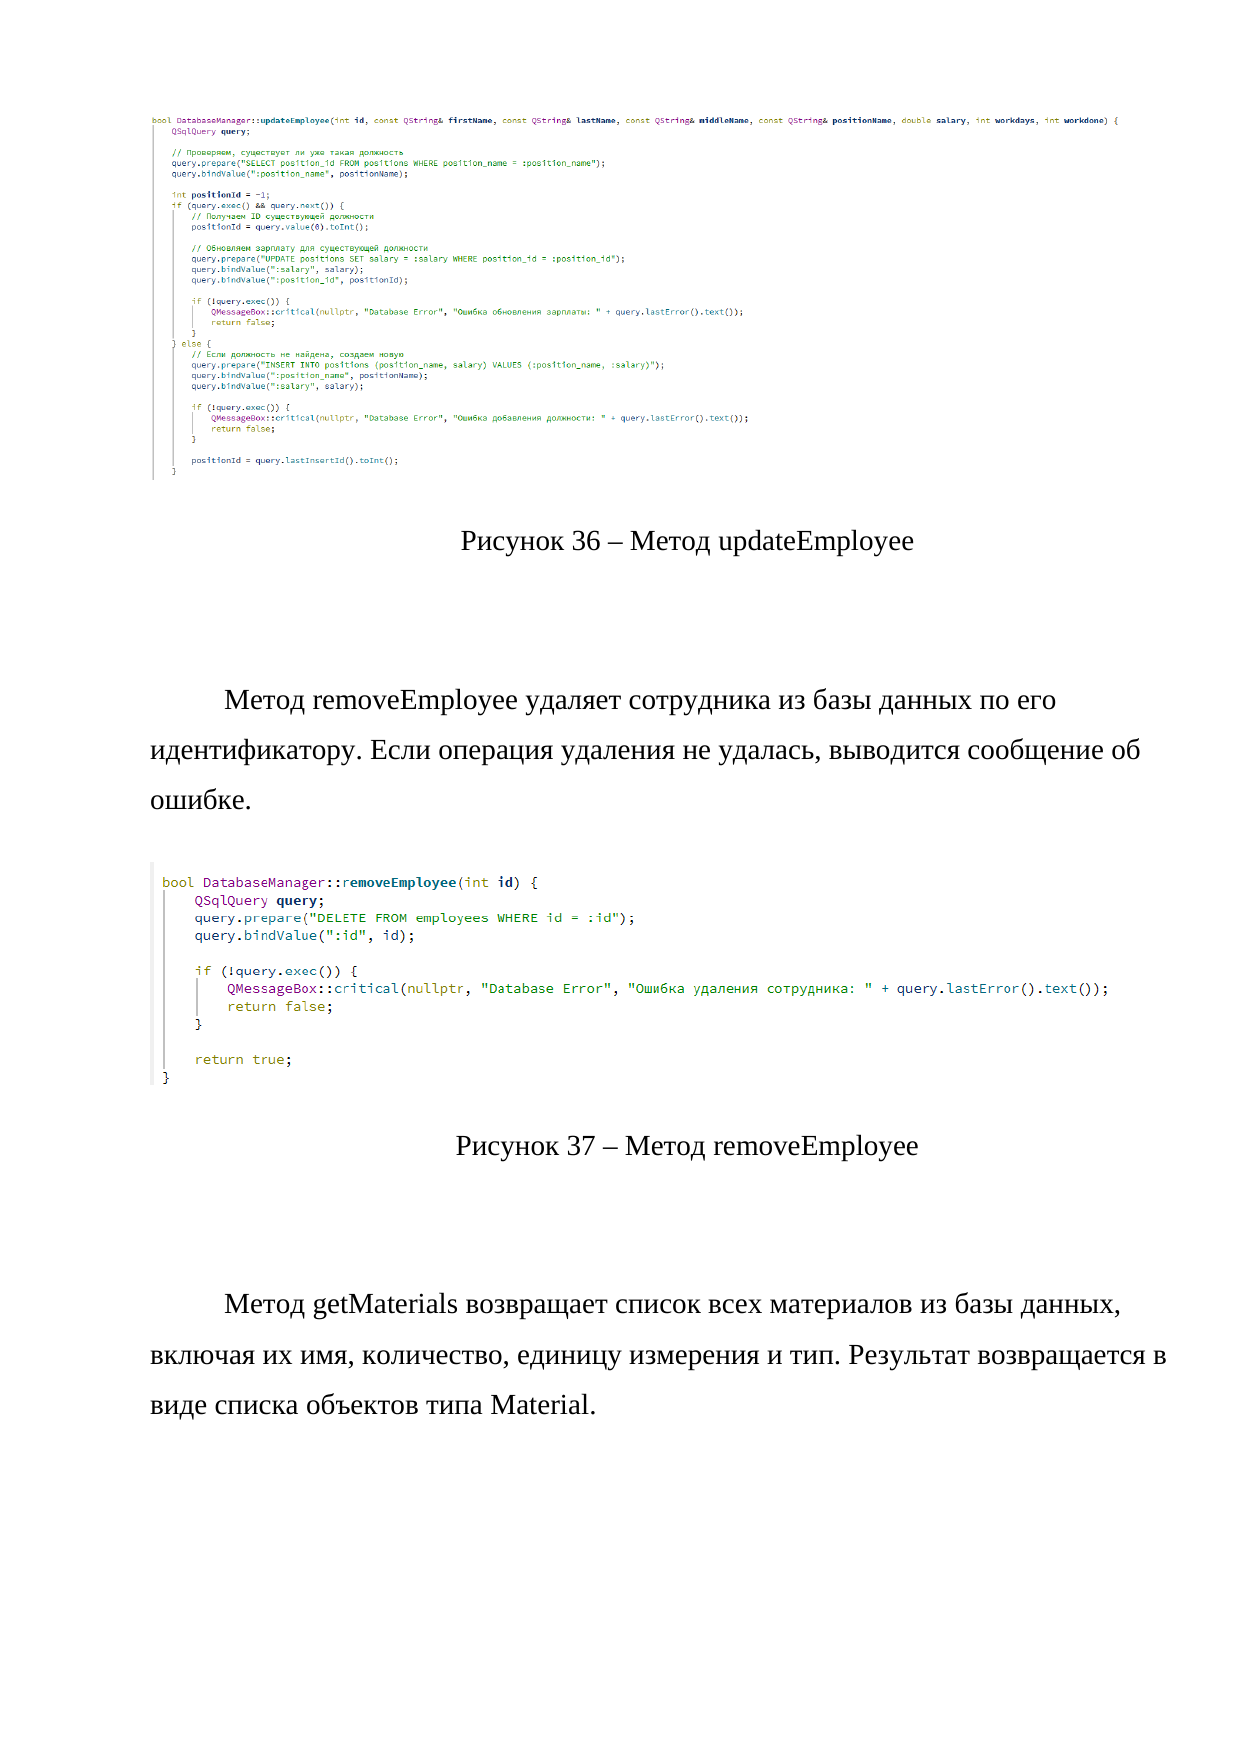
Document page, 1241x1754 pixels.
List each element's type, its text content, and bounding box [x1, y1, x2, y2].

picture [150, 110, 1125, 480]
picture [150, 862, 1125, 1085]
text Рисунок 37 – Метод removeEmployee [150, 1128, 1150, 1161]
text Метод getMaterials возвращает список всех материалов из базы данных, включая их имя, количество, единицу измерения и тип. Результат возвращается в виде списка объектов типа Material. [150, 1287, 1205, 1421]
text Метод removeEmployee удаляет сотрудника из базы данных по его идентификатору. Если операция удаления не удалась, выводится сообщение об ошибке. [150, 682, 1205, 816]
text Рисунок 36 – Метод updateEmployee [150, 523, 1150, 556]
